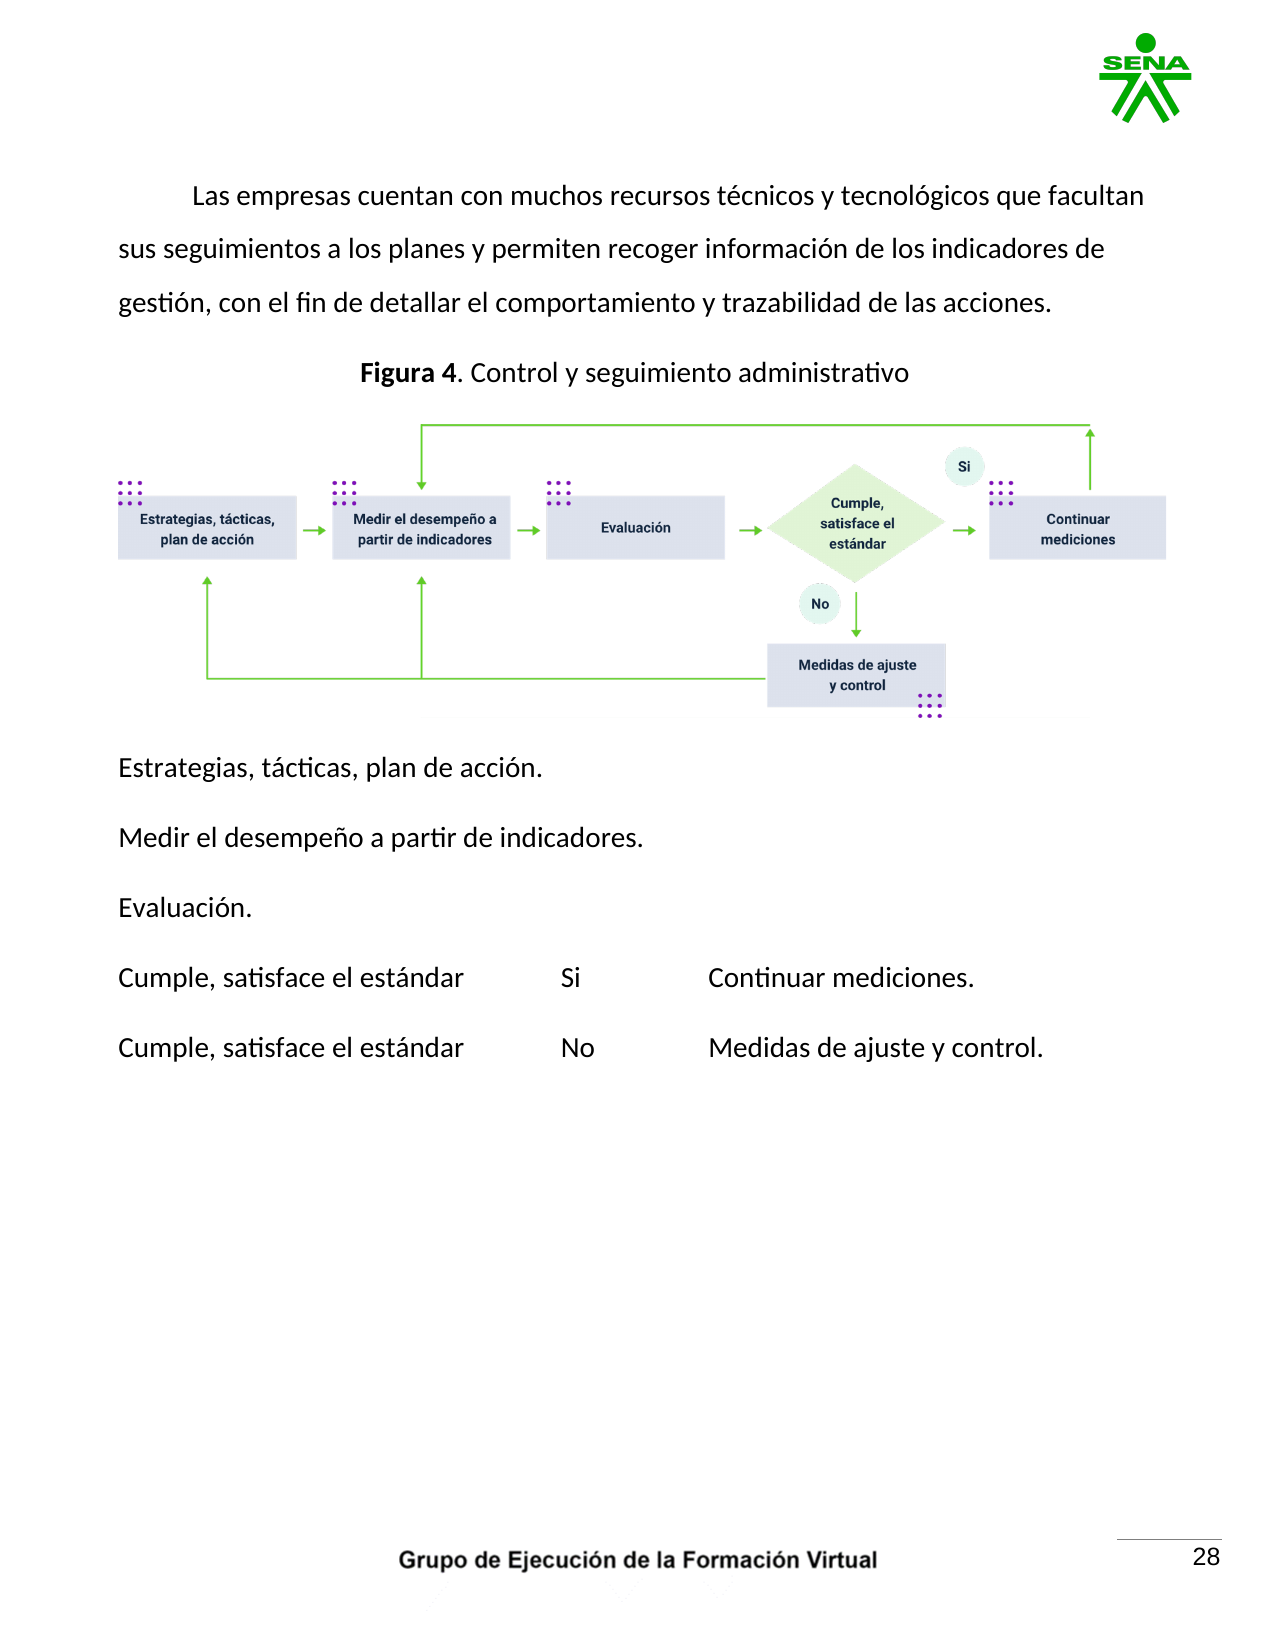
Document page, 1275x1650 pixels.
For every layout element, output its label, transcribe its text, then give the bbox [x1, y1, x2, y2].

picture [0, 1500, 1275, 1611]
text Evaluación. [118, 889, 1152, 925]
text Las empresas cuentan con muchos recursos técnicos y tecnológicos que facultan sus seguimientos a los planes y permiten recoger información de los indicadores de gestión, con el fin de detallar el comportamiento y trazabilidad de las acciones. [118, 177, 1152, 320]
text Medir el desempeño a partir de indicadores. [118, 819, 1152, 855]
text Figura 4. Control y seguimiento administrativo [118, 354, 1152, 390]
picture [118, 424, 1167, 718]
text Estrategias, tácticas, plan de acción. [118, 749, 1152, 785]
picture [1099, 33, 1192, 123]
text Cumple, satisface el estándar No Medidas de ajuste y control. [118, 1029, 1152, 1065]
text Cumple, satisface el estándar Si Continuar mediciones. [118, 959, 1152, 995]
